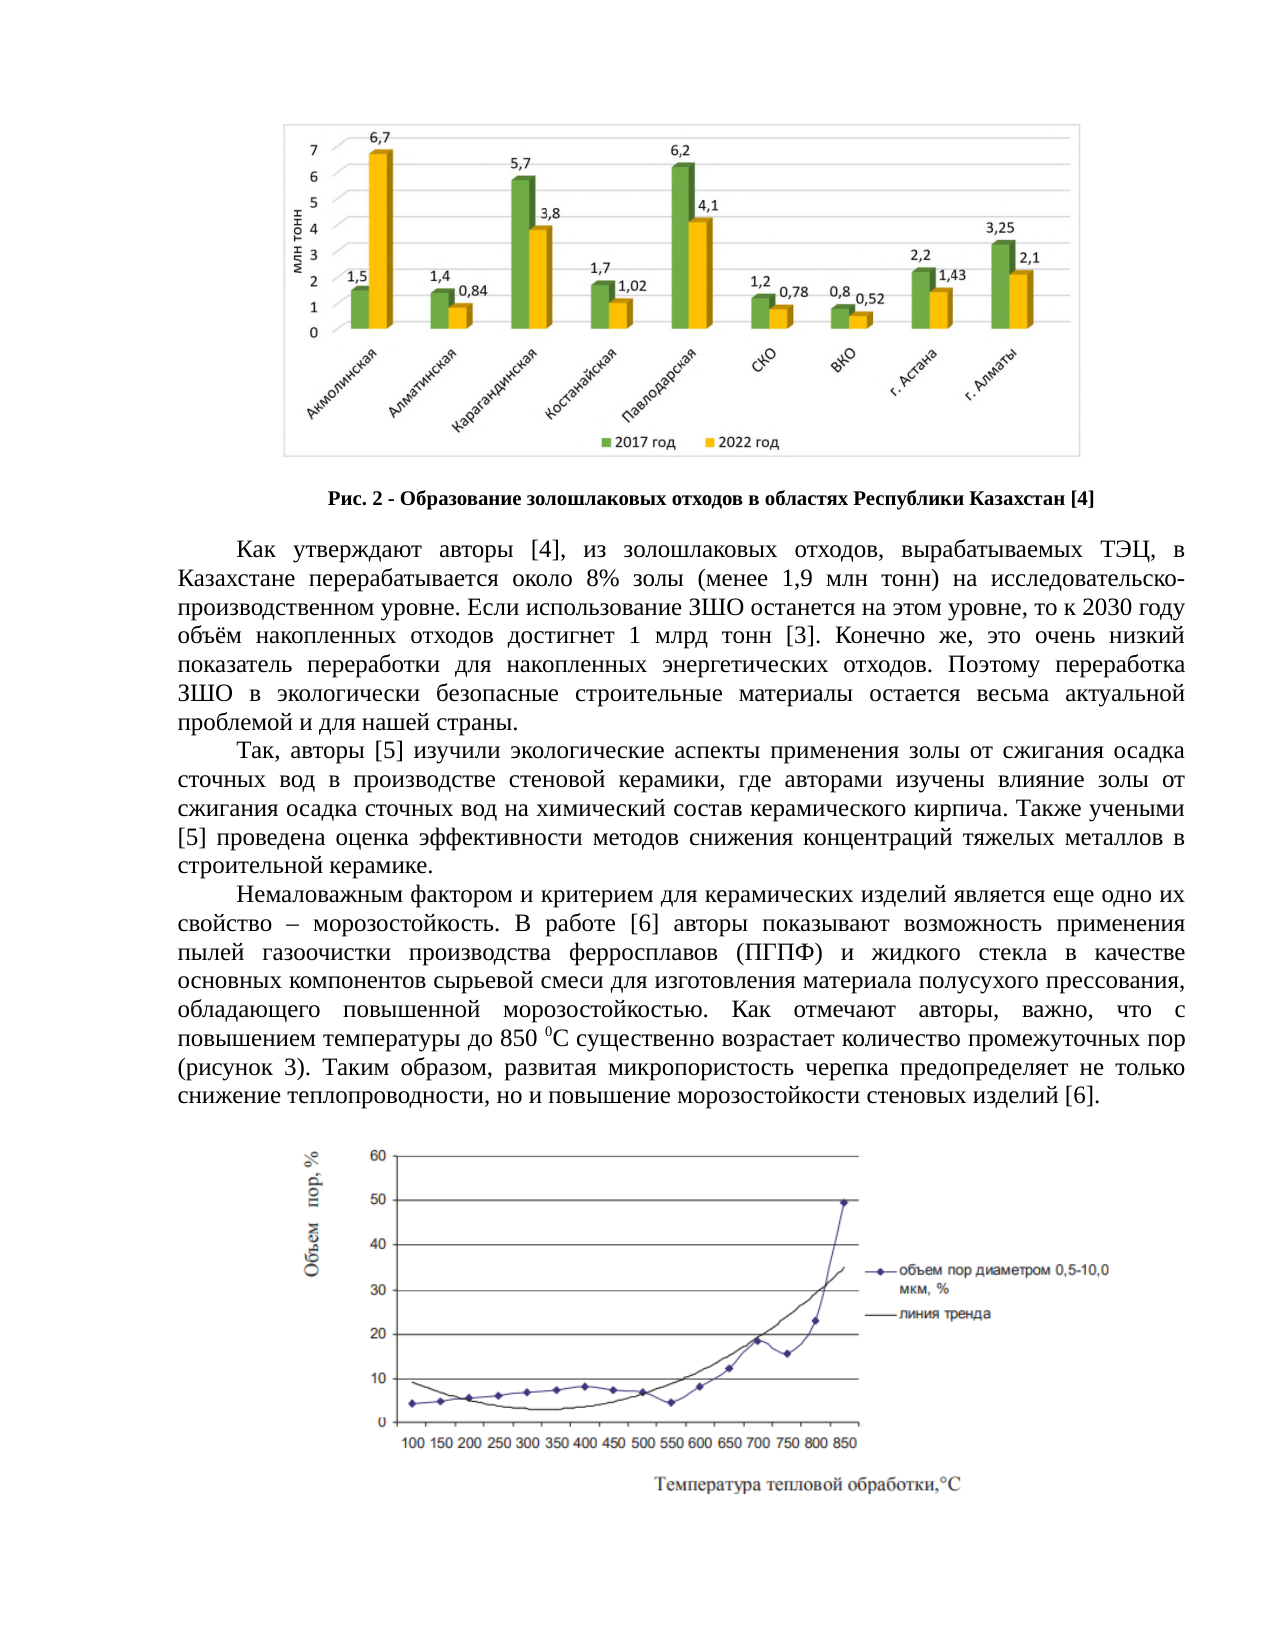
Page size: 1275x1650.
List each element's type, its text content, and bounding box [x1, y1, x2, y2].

picture [277, 118, 1087, 458]
picture [291, 1137, 1132, 1494]
text Немаловажным фактором и критерием для керамических изделий является еще одно их свойство – морозостойкость. В работе [6] авторы показывают возможность применения пылей газоочистки производства ферросплавов (ПГПФ) и жидкого стекла в качестве основных компонентов сырьевой смеси для изготовления материала полусухого прессования, обладающего повышенной морозостойкостью. Как отмечают авторы, важно, что с повышением температуры до 850 0С существенно возрастает количество промежуточных пор (рисунок 3). Таким образом, развитая микропористость черепка предопределяет не только снижение теплопроводности, но и повышение морозостойкости стеновых изделий [6]. [177, 879, 1186, 1109]
text Рис. 2 - Образование золошлаковых отходов в областях Республики Казахстан [4] [177, 486, 1186, 510]
text Так, авторы [5] изучили экологические аспекты применения золы от сжигания осадка сточных вод в производстве стеновой керамики, где авторами изучены влияние золы от сжигания осадка сточных вод на химический состав керамического кирпича. Также учеными [5] проведена оценка эффективности методов снижения концентраций тяжелых металлов в строительной керамике. [177, 735, 1186, 879]
text Как утверждают авторы [4], из золошлаковых отходов, вырабатываемых ТЭЦ, в Казахстане перерабатывается около 8% золы (менее 1,9 млн тонн) на исследовательско-производственном уровне. Если использование ЗШО останется на этом уровне, то к 2030 году объём накопленных отходов достигнет 1 млрд тонн [3]. Конечно же, это очень низкий показатель переработки для накопленных энергетических отходов. Поэтому переработка ЗШО в экологически безопасные строительные материалы остается весьма актуальной проблемой и для нашей страны. [177, 534, 1186, 735]
